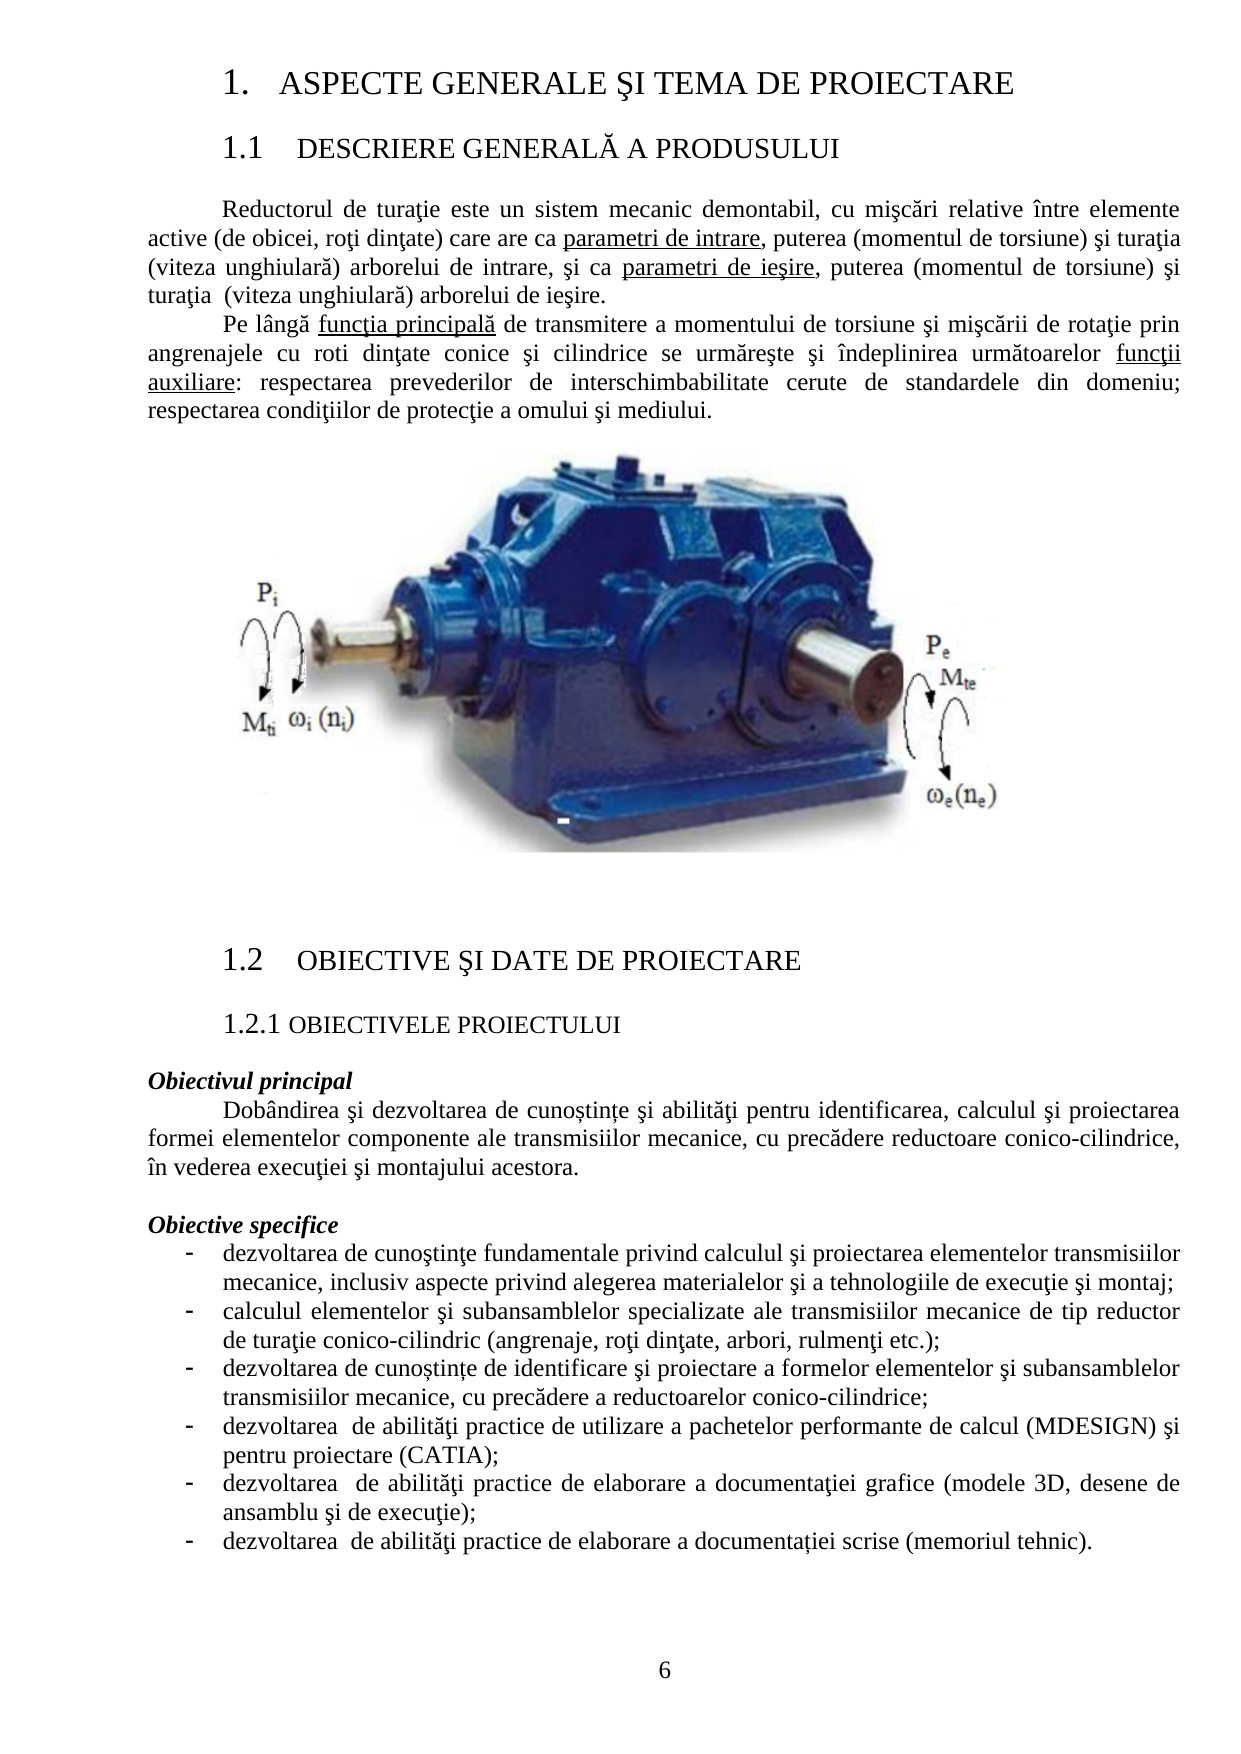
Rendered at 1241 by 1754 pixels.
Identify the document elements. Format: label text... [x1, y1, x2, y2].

text Obiectivul principal [148, 1066, 1181, 1095]
subtitle ASPECTE GENERALE ŞI TEMA DE PROIECTARE [222, 59, 1181, 102]
list dezvoltarea de abilităţi practice de utilizare a pachetelor performante de calcul (MDESIGN) şi pentru proiectare (CATIA); [185, 1411, 1181, 1468]
list dezvoltarea de cunoștințe de identificare şi proiectare a formelor elementelor şi subansamblelor transmisiilor mecanice, cu precădere a reductoarelor conico-cilindrice; [185, 1353, 1181, 1411]
text Dobândirea şi dezvoltarea de cunoștințe şi abilităţi pentru identificarea, calculul şi proiectarea formei elementelor componente ale transmisiilor mecanice, cu precădere reductoare conico-cilindrice, în vederea execuţiei şi montajului acestora. [148, 1095, 1181, 1181]
list 1.2.1 OBIECTIVELE PROIECTULUI [223, 1007, 1181, 1040]
list dezvoltarea de cunoştinţe fundamentale privind calculul şi proiectarea elementelor transmisiilor mecanice, inclusiv aspecte privind alegerea materialelor şi a tehnologiile de execuţie şi montaj; [185, 1238, 1181, 1296]
text Obiective specifice [148, 1210, 1181, 1238]
list DESCRIERE GENERALĂ A PRODUSULUI [222, 127, 1181, 166]
text Pe lângă funcţia principală de transmitere a momentului de torsiune şi mişcării de rotaţie prin angrenajele cu roti dinţate conice şi cilindrice se urmăreşte şi îndeplinirea următoarelor funcţii auxiliare: respectarea prevederilor de interschimbabilitate cerute de standardele din domeniu; respectarea condiţiilor de protecţie a omului şi mediului. [148, 309, 1181, 424]
list dezvoltarea de abilităţi practice de elaborare a documentației scrise (memoriul tehnic). [185, 1526, 1181, 1555]
picture [236, 446, 1002, 853]
list OBIECTIVE ŞI DATE DE PROIECTARE [222, 939, 1181, 978]
list calculul elementelor şi subansamblelor specializate ale transmisiilor mecanice de tip reductor de turaţie conico-cilindric (angrenaje, roţi dinţate, arbori, rulmenţi etc.); [185, 1296, 1181, 1353]
text Reductorul de turaţie este un sistem mecanic demontabil, cu mişcări relative între elemente active (de obicei, roţi dinţate) care are ca parametri de intrare, puterea (momentul de torsiune) şi turaţia (viteza unghiulară) arborelui de intrare, şi ca parametri de ieşire, puterea (momentul de torsiune) şi turaţia (viteza unghiulară) arborelui de ieşire. [148, 194, 1181, 309]
list dezvoltarea de abilităţi practice de elaborare a documentaţiei grafice (modele 3D, desene de ansamblu şi de execuţie); [185, 1468, 1181, 1526]
